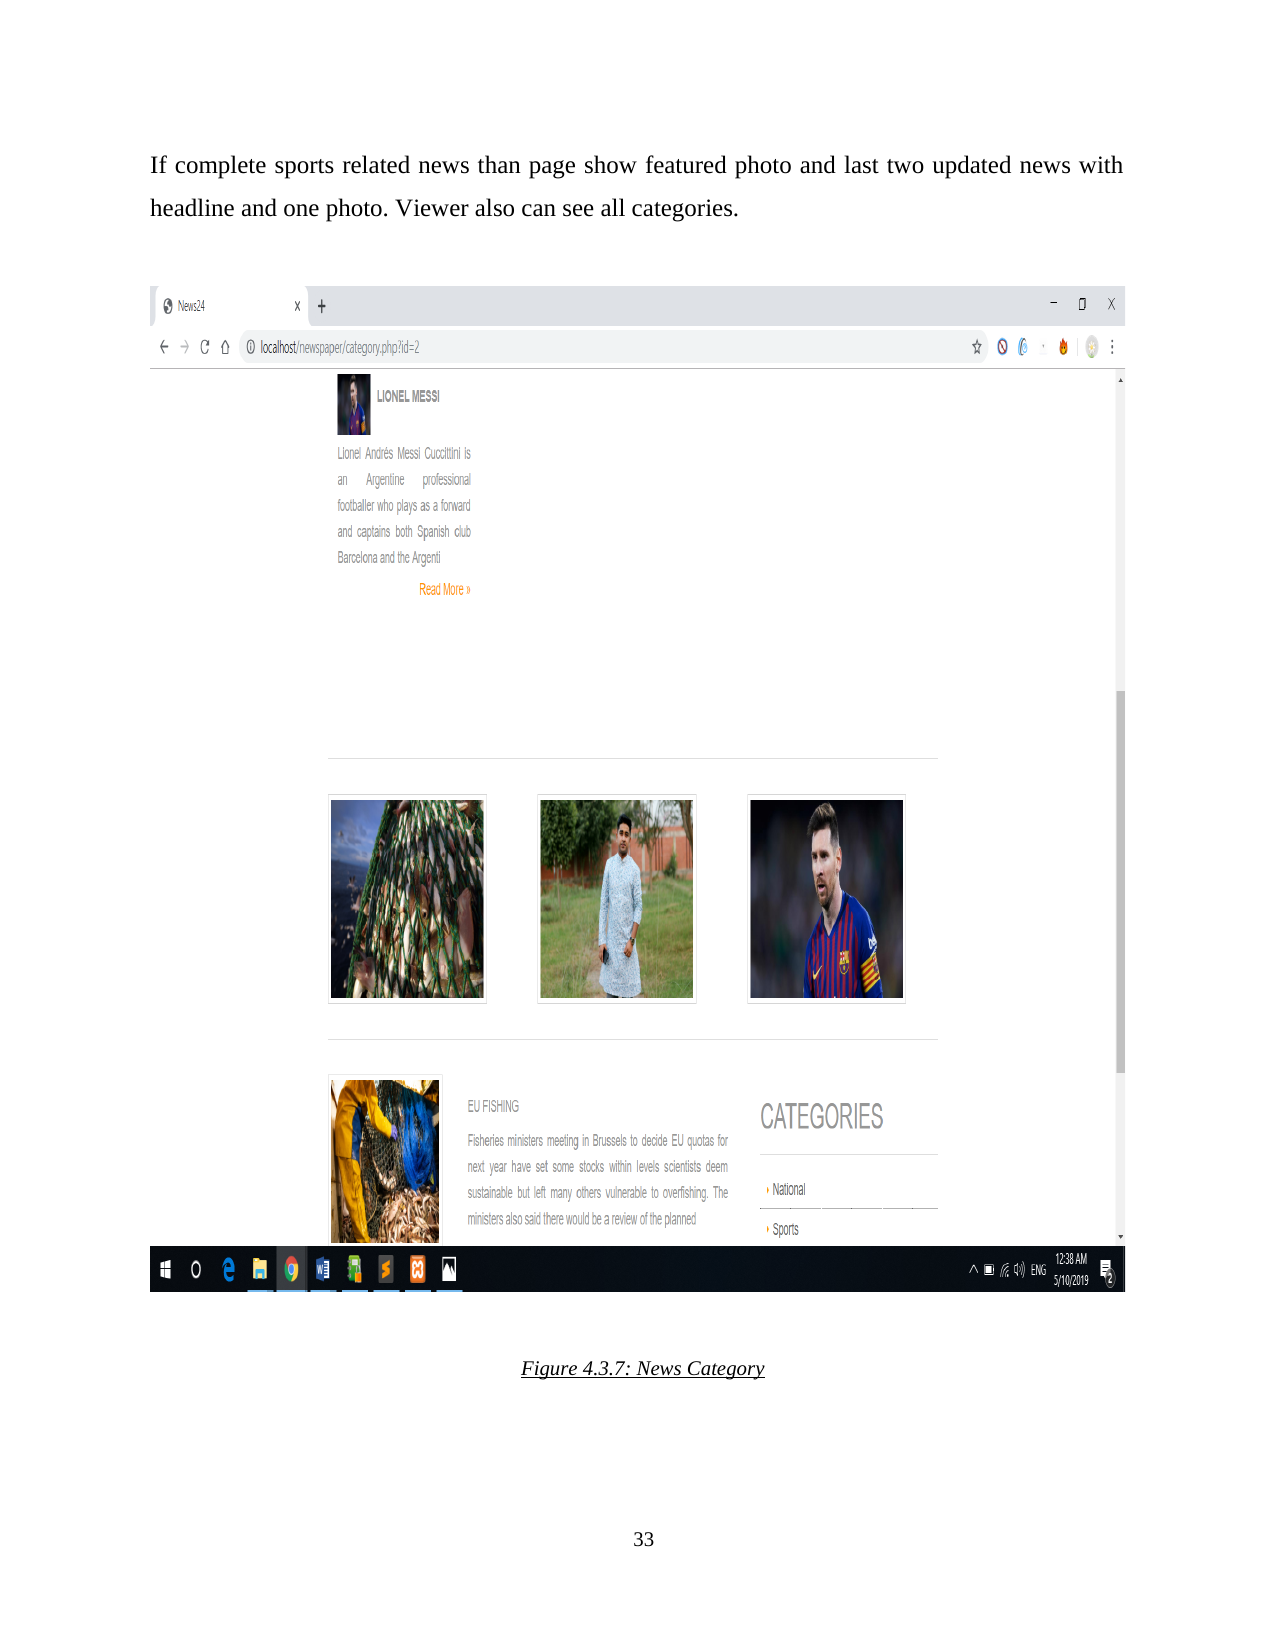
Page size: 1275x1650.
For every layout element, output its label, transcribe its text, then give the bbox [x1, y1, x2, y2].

picture [150, 286, 1125, 1292]
text Figure 4.3.7: News Category [351, 1356, 936, 1380]
text If complete sports related news than page show featured photo and last two updated news with headline and one photo. Viewer also can see all categories. [150, 150, 1125, 222]
